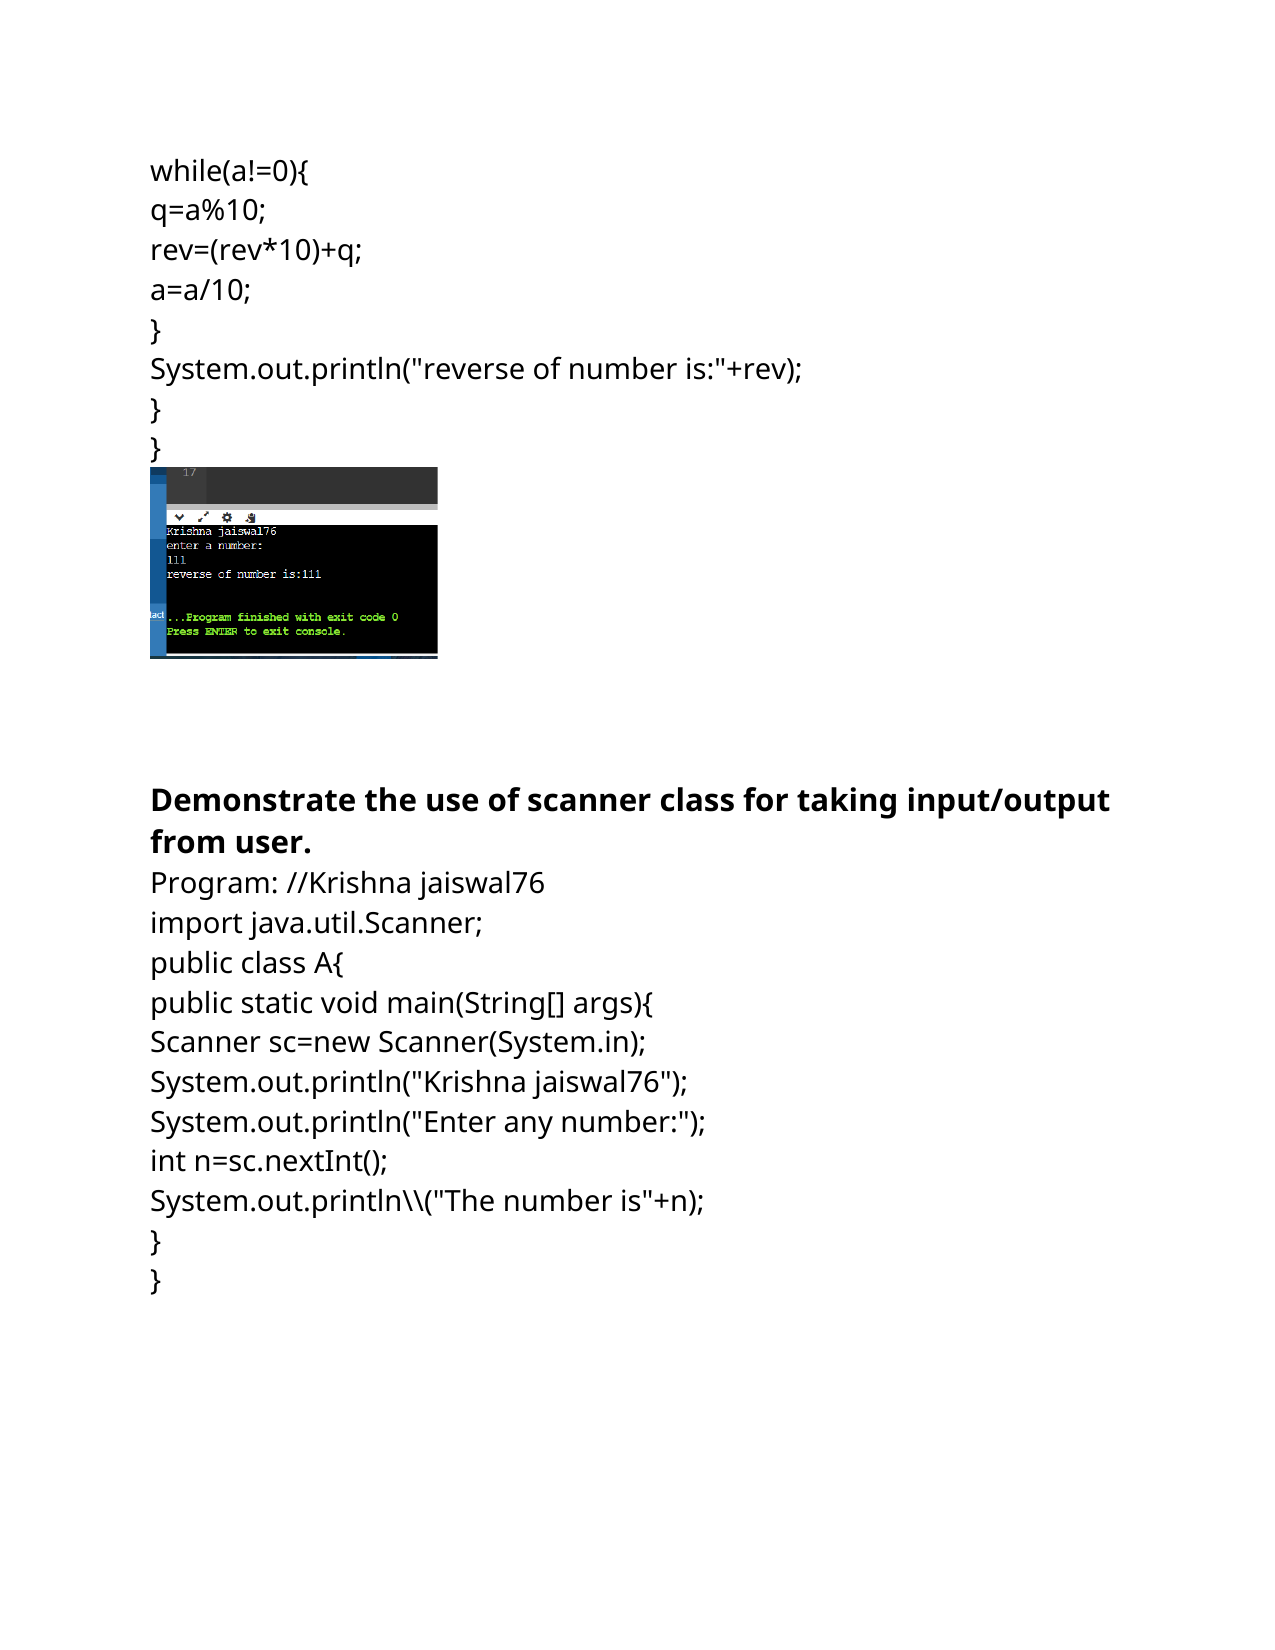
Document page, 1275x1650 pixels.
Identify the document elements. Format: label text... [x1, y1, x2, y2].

picture [150, 467, 438, 659]
text a=a/10; [150, 269, 1125, 309]
text int n=sc.nextInt(); [150, 1141, 1125, 1180]
text q=a%10; [150, 190, 1125, 229]
text } [150, 1220, 1125, 1260]
text System.out.println("Krishna jaiswal76"); [150, 1061, 1125, 1101]
text System.out.println("reverse of number is:"+rev); [150, 348, 1125, 388]
text } [150, 1260, 1125, 1299]
text while(a!=0){ [150, 150, 1125, 190]
text } [150, 388, 1125, 428]
text public class A{ [150, 942, 1125, 982]
text System.out.println\\("The number is"+n); [150, 1180, 1125, 1220]
text Demonstrate the use of scanner class for taking input/output from user. [150, 778, 1125, 863]
text } [150, 309, 1125, 348]
text Scanner sc=new Scanner(System.in); [150, 1022, 1125, 1061]
text System.out.println("Enter any number:"); [150, 1101, 1125, 1141]
text public static void main(String[] args){ [150, 982, 1125, 1022]
text Program: //Krishna jaiswal76 [150, 863, 1125, 902]
text } [150, 428, 1125, 467]
text import java.util.Scanner; [150, 902, 1125, 942]
text rev=(rev*10)+q; [150, 229, 1125, 269]
